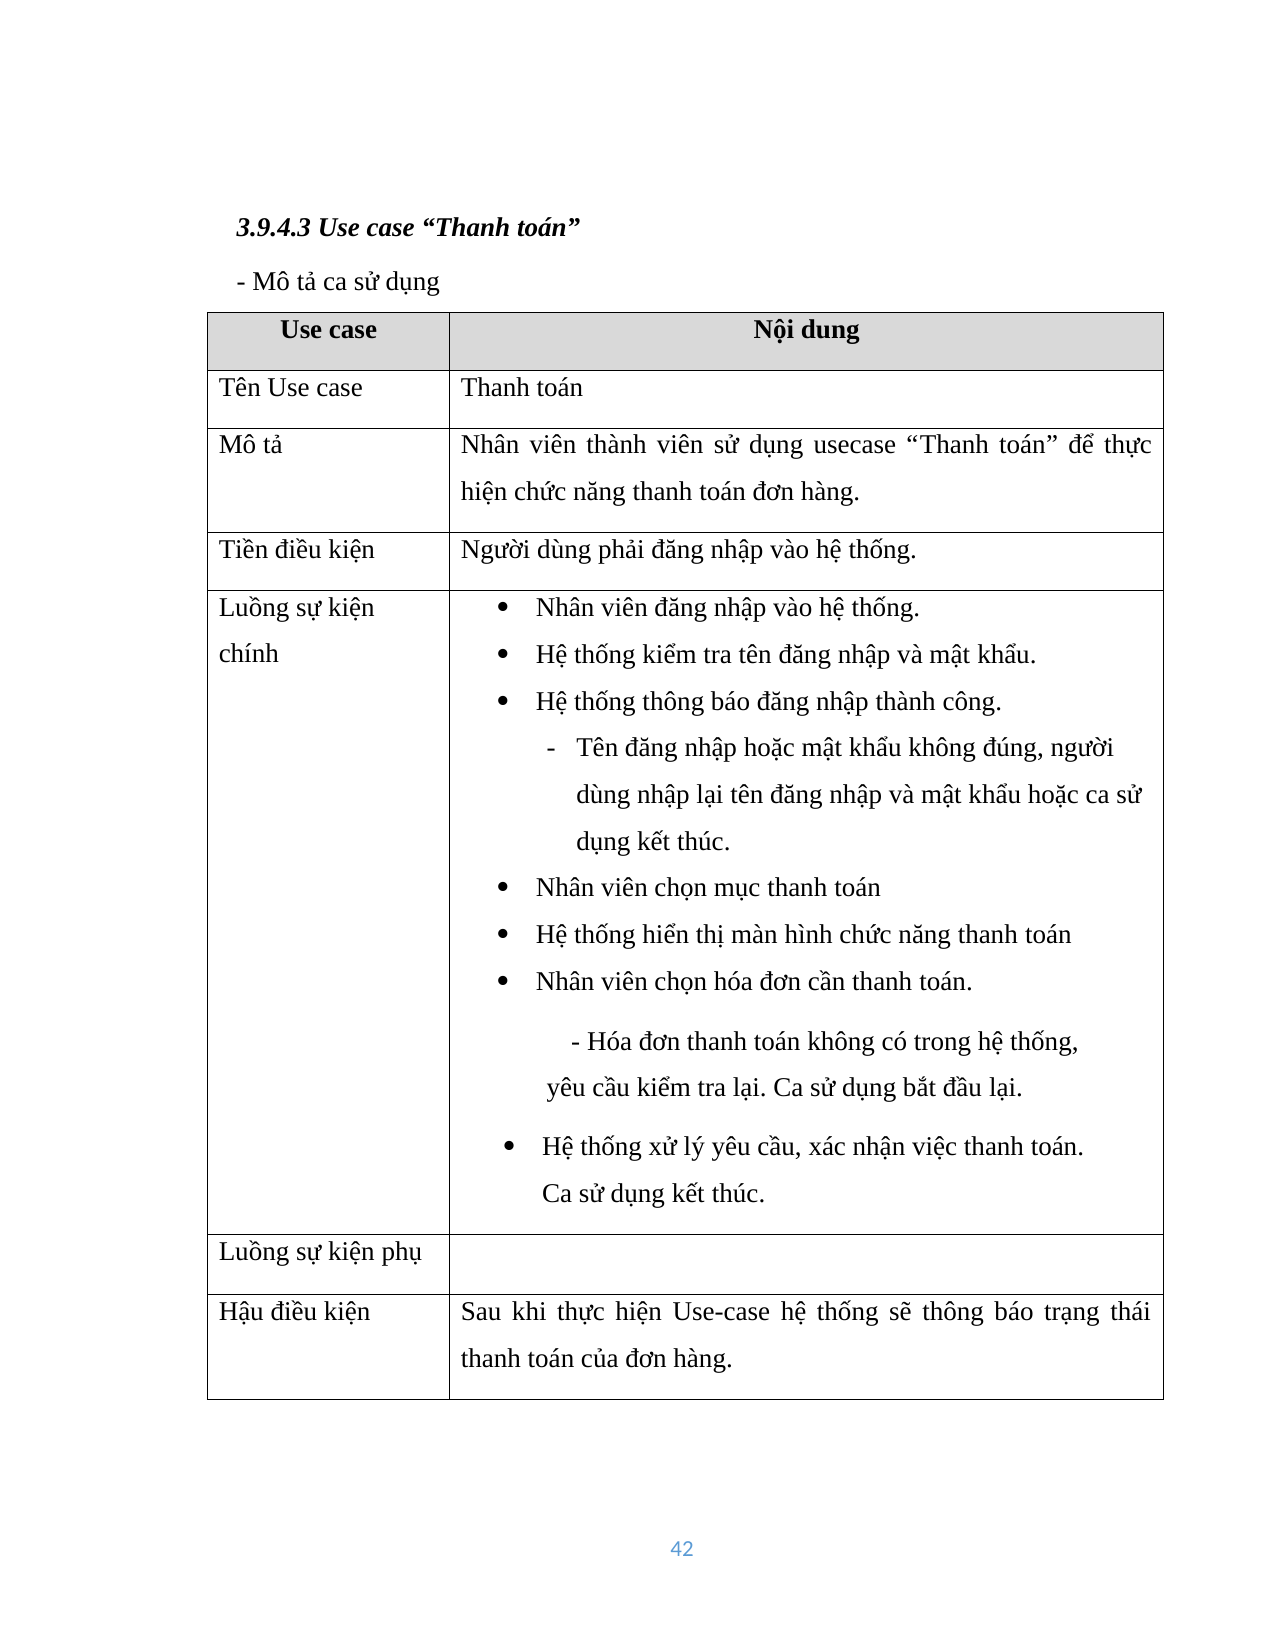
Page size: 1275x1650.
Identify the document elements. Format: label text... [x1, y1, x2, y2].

table_cell Nhân viên đăng nhập vào hệ thống. Hệ thống kiểm tra tên đăng nhập và mật khẩu. Hệ thống thông báo đăng nhập thành công. Tên đăng nhập hoặc mật khẩu không đúng, người dùng nhập lại tên đăng nhập và mật khẩu hoặc ca sử dụng kết thúc. Nhân viên chọn mục thanh toán Hệ thống hiển thị màn hình chức năng thanh toán Nhân viên chọn hóa đơn cần thanh toán. - Hóa đơn thanh toán không có trong hệ thống, yêu cầu kiểm tra lại. Ca sử dụng bắt đầu lại. Hệ thống xử lý yêu cầu, xác nhận việc thanh toán. Ca sử dụng kết thúc. [450, 591, 1163, 1234]
subtitle 3.9.4.3 Use case “Thanh toán” [207, 211, 1157, 242]
table_cell Luồng sự kiện chính [208, 591, 449, 1234]
table_cell Luồng sự kiện phụ [208, 1235, 449, 1294]
table_cell Nhân viên thành viên sử dụng usecase “Thanh toán” để thực hiện chức năng thanh toán đơn hàng. [450, 429, 1163, 532]
table_cell Tên Use case [208, 371, 449, 427]
table_cell [450, 1235, 1163, 1294]
text - Mô tả ca sử dụng [207, 265, 1157, 296]
table_header Use case [208, 313, 449, 370]
table_header Nội dung [450, 313, 1163, 370]
table_cell Sau khi thực hiện Use-case hệ thống sẽ thông báo trạng thái thanh toán của đơn hàng. [450, 1295, 1163, 1399]
table_cell Tiền điều kiện [208, 533, 449, 590]
table_cell Mô tả [208, 429, 449, 532]
table_cell Hậu điều kiện [208, 1295, 449, 1399]
table_cell Thanh toán [450, 371, 1163, 427]
table_cell Người dùng phải đăng nhập vào hệ thống. [450, 533, 1163, 590]
